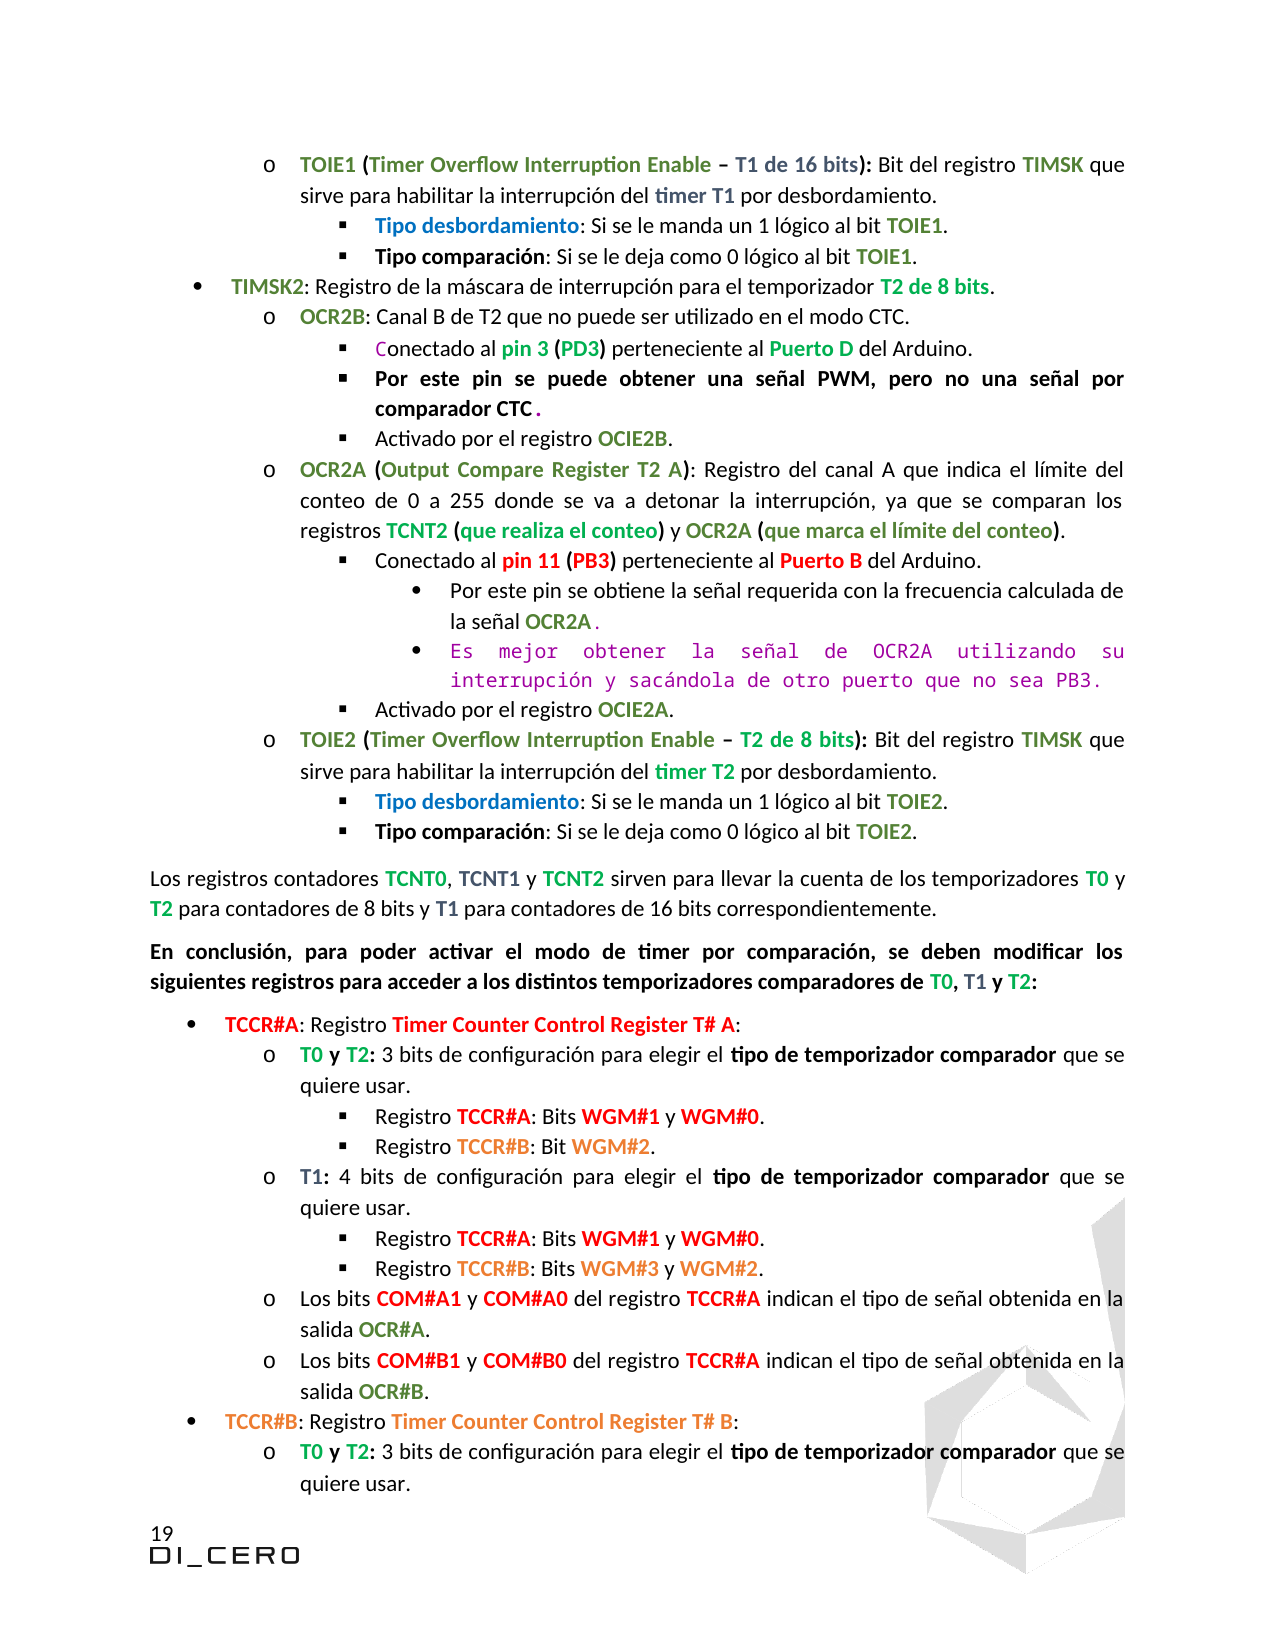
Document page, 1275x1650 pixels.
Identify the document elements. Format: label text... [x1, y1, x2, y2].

list Los bits COM#B1 y COM#B0 del registro TCCR#A indican el tipo de señal obtenida en la salida OCR#B. [262, 1346, 1125, 1405]
list Activado por el registro OCIE2B. [337, 424, 1125, 452]
list Registro TCCR#A: Bits WGM#1 y WGM#0. [337, 1102, 1125, 1130]
list TCCR#B: Registro Timer Counter Control Register T# B: [187, 1407, 1125, 1435]
list Registro TCCR#A: Bits WGM#1 y WGM#0. [337, 1224, 1125, 1252]
list TIMSK2: Registro de la máscara de interrupción para el temporizador T2 de 8 bits. [194, 272, 1125, 300]
list Tipo desbordamiento: Si se le manda un 1 lógico al bit TOIE1. [337, 212, 1125, 239]
list Tipo comparación: Si se le deja como 0 lógico al bit TOIE1. [337, 242, 1125, 270]
list Conectado al pin 3 (PD3) perteneciente al Puerto D del Arduino. [337, 334, 1125, 362]
text Los registros contadores TCNT0, TCNT1 y TCNT2 sirven para llevar la cuenta de los temporizadores T0 y T2 para contadores de 8 bits y T1 para contadores de 16 bits correspondientemente. [150, 864, 1125, 922]
list Registro TCCR#B: Bit WGM#2. [337, 1132, 1125, 1160]
list Activado por el registro OCIE2A. [337, 695, 1125, 723]
list Los bits COM#A1 y COM#A0 del registro TCCR#A indican el tipo de señal obtenida en la salida OCR#A. [262, 1284, 1125, 1343]
text En conclusión, para poder activar el modo de timer por comparación, se deben modificar los siguientes registros para acceder a los distintos temporizadores comparadores de T0, T1 y T2: [150, 937, 1125, 995]
picture [924, 1497, 1125, 1574]
list T0 y T2: 3 bits de configuración para elegir el tipo de temporizador comparador que se quiere usar. [262, 1437, 1125, 1497]
list Por este pin se puede obtener una señal PWM, pero no una señal por comparador CTC. [337, 364, 1125, 422]
list Tipo comparación: Si se le deja como 0 lógico al bit TOIE2. [337, 817, 1125, 845]
list TCCR#A: Registro Timer Counter Control Register T# A: [187, 1010, 1125, 1038]
list OCR2A (Output Compare Register T2 A): Registro del canal A que indica el límite del conteo de 0 a 255 donde se va a detonar la interrupción, ya que se comparan los registros TCNT2 (que realiza el conteo) y OCR2A (que marca el límite del conteo). [262, 455, 1125, 544]
list T0 y T2: 3 bits de configuración para elegir el tipo de temporizador comparador que se quiere usar. [262, 1040, 1125, 1099]
picture [150, 1547, 299, 1567]
list TOIE2 (Timer Overflow Interruption Enable – T2 de 8 bits): Bit del registro TIMSK que sirve para habilitar la interrupción del timer T2 por desbordamiento. [262, 726, 1125, 785]
list Por este pin se obtiene la señal requerida con la frecuencia calculada de la señal OCR2A. [412, 577, 1125, 635]
list Conectado al pin 11 (PB3) perteneciente al Puerto B del Arduino. [337, 546, 1125, 574]
list Registro TCCR#B: Bits WGM#3 y WGM#2. [337, 1254, 1125, 1282]
list TOIE1 (Timer Overflow Interruption Enable – T1 de 16 bits): Bit del registro TIMSK que sirve para habilitar la interrupción del timer T1 por desbordamiento. [262, 150, 1125, 209]
list Es mejor obtener la señal de OCR2A utilizando su interrupción y sacándola de otro puerto que no sea PB3. [412, 637, 1125, 693]
list T1: 4 bits de configuración para elegir el tipo de temporizador comparador que se quiere usar. [262, 1162, 1125, 1222]
list OCR2B: Canal B de T2 que no puede ser utilizado en el modo CTC. [262, 302, 1125, 331]
list Tipo desbordamiento: Si se le manda un 1 lógico al bit TOIE2. [337, 787, 1125, 815]
